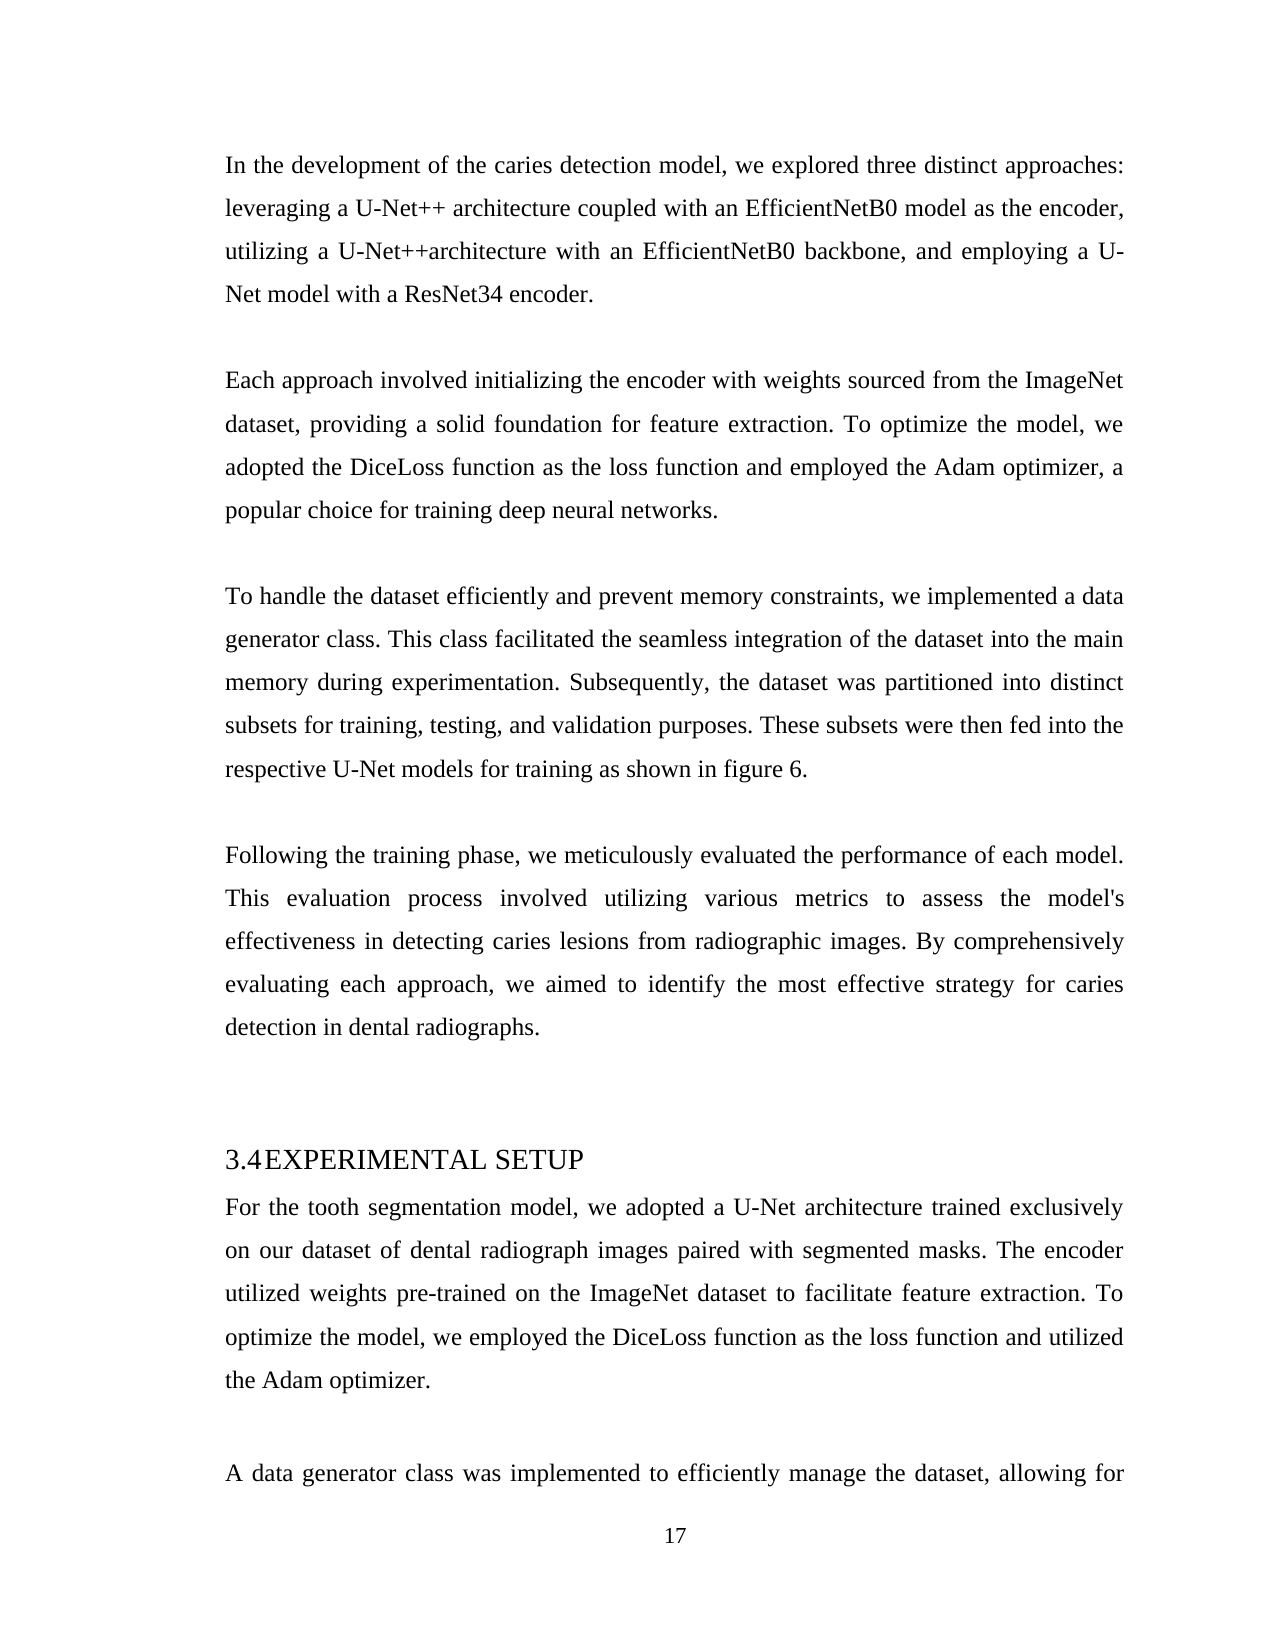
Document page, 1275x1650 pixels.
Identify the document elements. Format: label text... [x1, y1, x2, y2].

text To handle the dataset efficiently and prevent memory constraints, we implemented a data generator class. This class facilitated the seamless integration of the dataset into the main memory during experimentation. Subsequently, the dataset was partitioned into distinct subsets for training, testing, and validation purposes. These subsets were then fed into the respective U-Net models for training as shown in figure 6. [225, 581, 1125, 782]
text In the development of the caries detection model, we explored three distinct approaches: leveraging a U-Net++ architecture coupled with an EfficientNetB0 model as the encoder, utilizing a U-Net++architecture with an EfficientNetB0 backbone, and employing a U-Net model with a ResNet34 encoder. [225, 150, 1125, 308]
text Each approach involved initializing the encoder with weights sourced from the ImageNet dataset, providing a solid foundation for feature extraction. To optimize the model, we adopted the DiceLoss function as the loss function and employed the Adam optimizer, a popular choice for training deep neural networks. [225, 366, 1125, 524]
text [225, 1458, 1125, 1487]
list EXPERIMENTAL SETUP [225, 1142, 1125, 1175]
text Following the training phase, we meticulously evaluated the performance of each model. This evaluation process involved utilizing various metrics to assess the model's effectiveness in detecting caries lesions from radiographic images. By comprehensively evaluating each approach, we aimed to identify the most effective strategy for caries detection in dental radiographs. [225, 840, 1125, 1041]
text For the tooth segmentation model, we adopted a U-Net architecture trained exclusively on our dataset of dental radiograph images paired with segmented masks. The encoder utilized weights pre-trained on the ImageNet dataset to facilitate feature extraction. To optimize the model, we employed the DiceLoss function as the loss function and utilized the Adam optimizer. [225, 1192, 1125, 1393]
